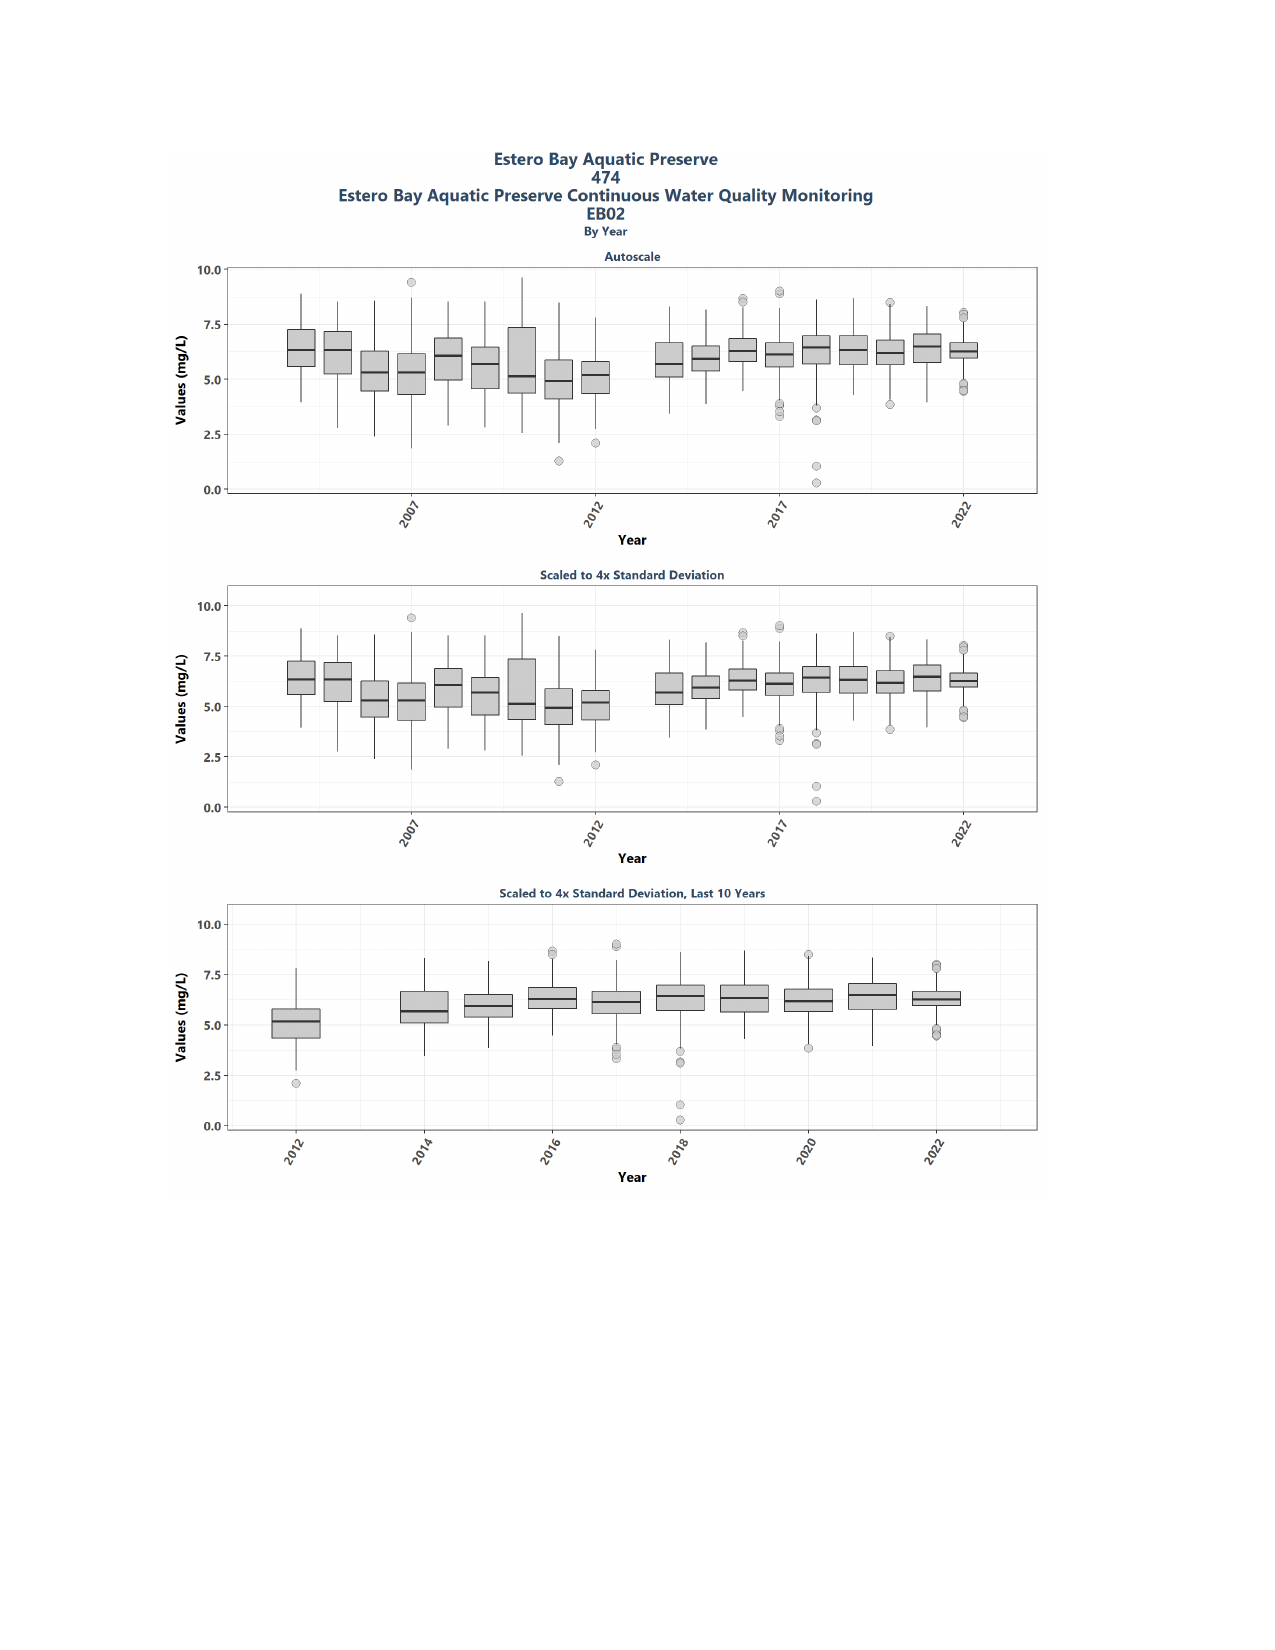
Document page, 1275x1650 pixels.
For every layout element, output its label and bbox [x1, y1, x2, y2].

picture [168, 150, 1044, 1200]
